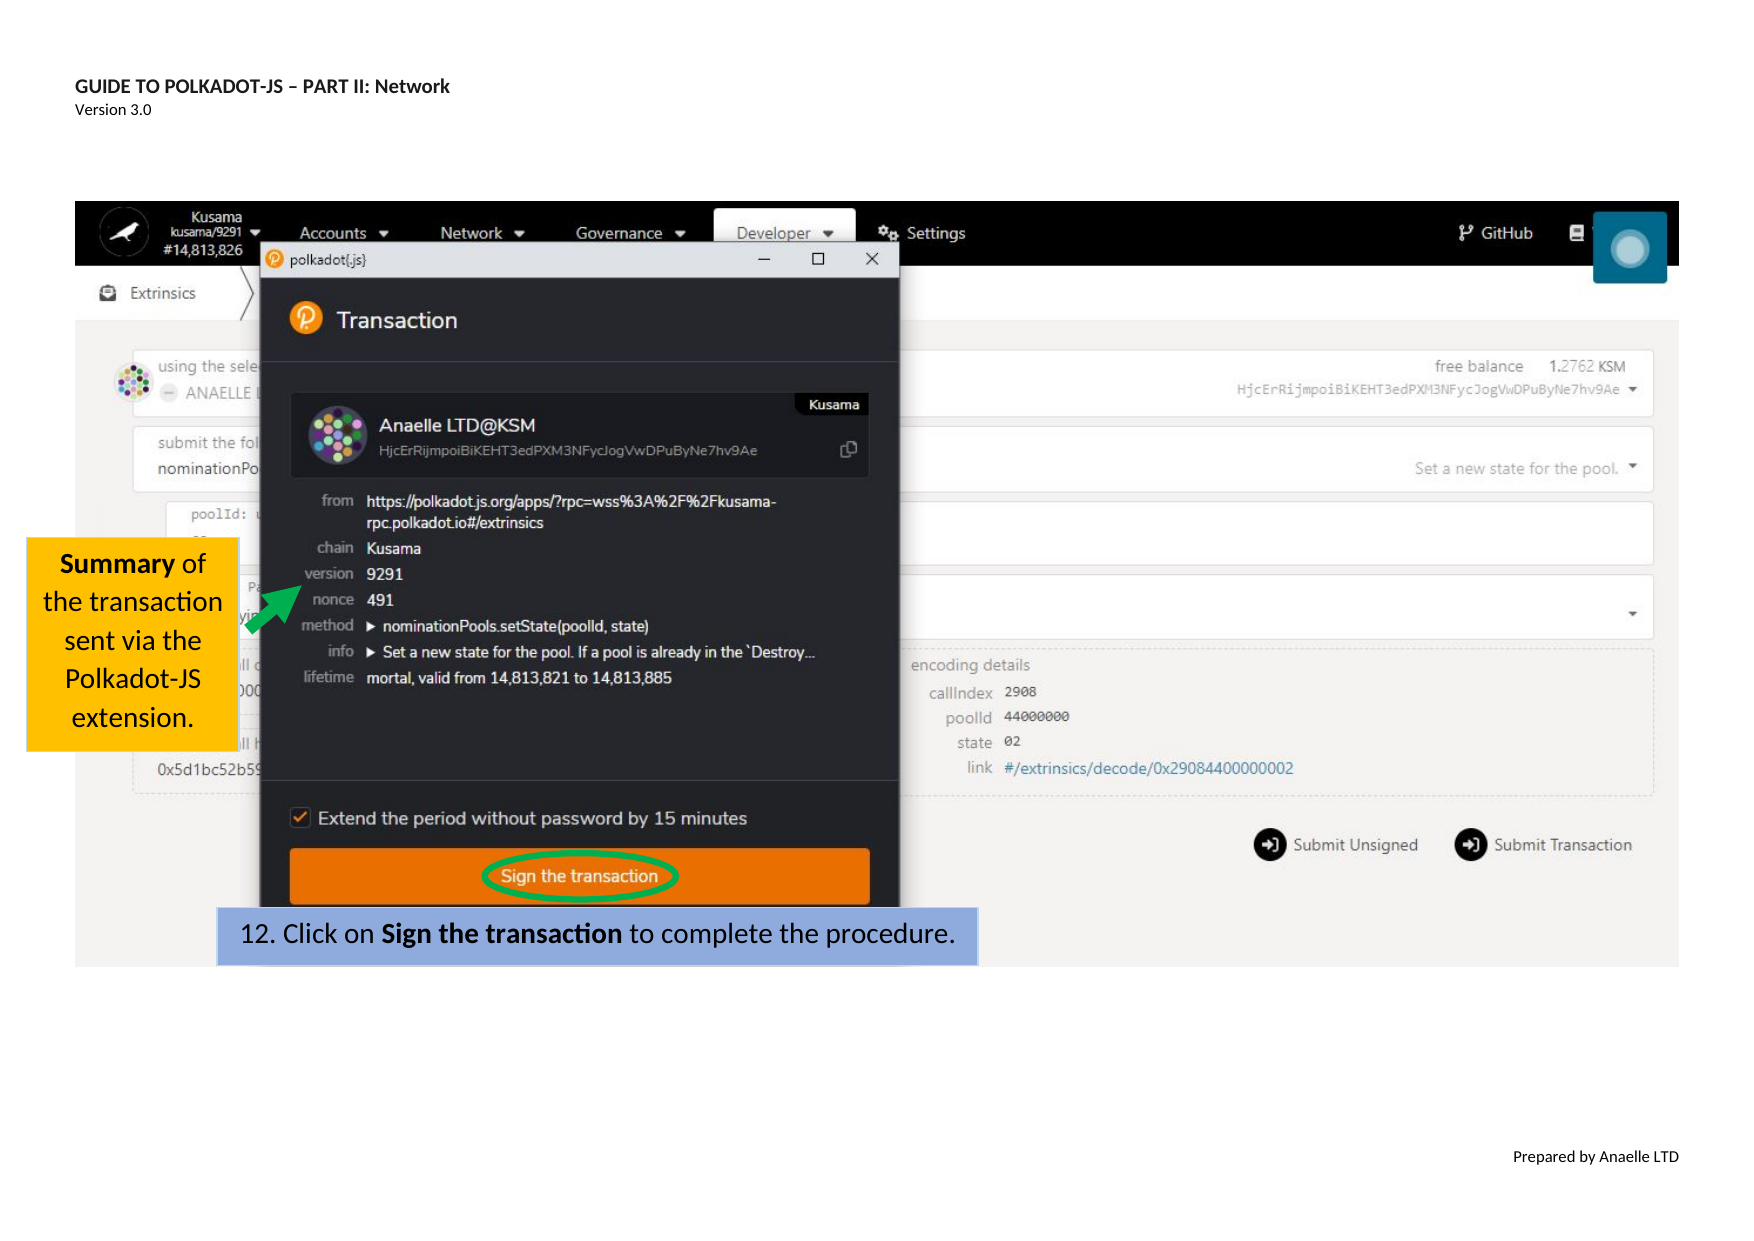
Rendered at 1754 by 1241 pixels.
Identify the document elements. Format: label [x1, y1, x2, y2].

picture [75, 201, 1679, 967]
